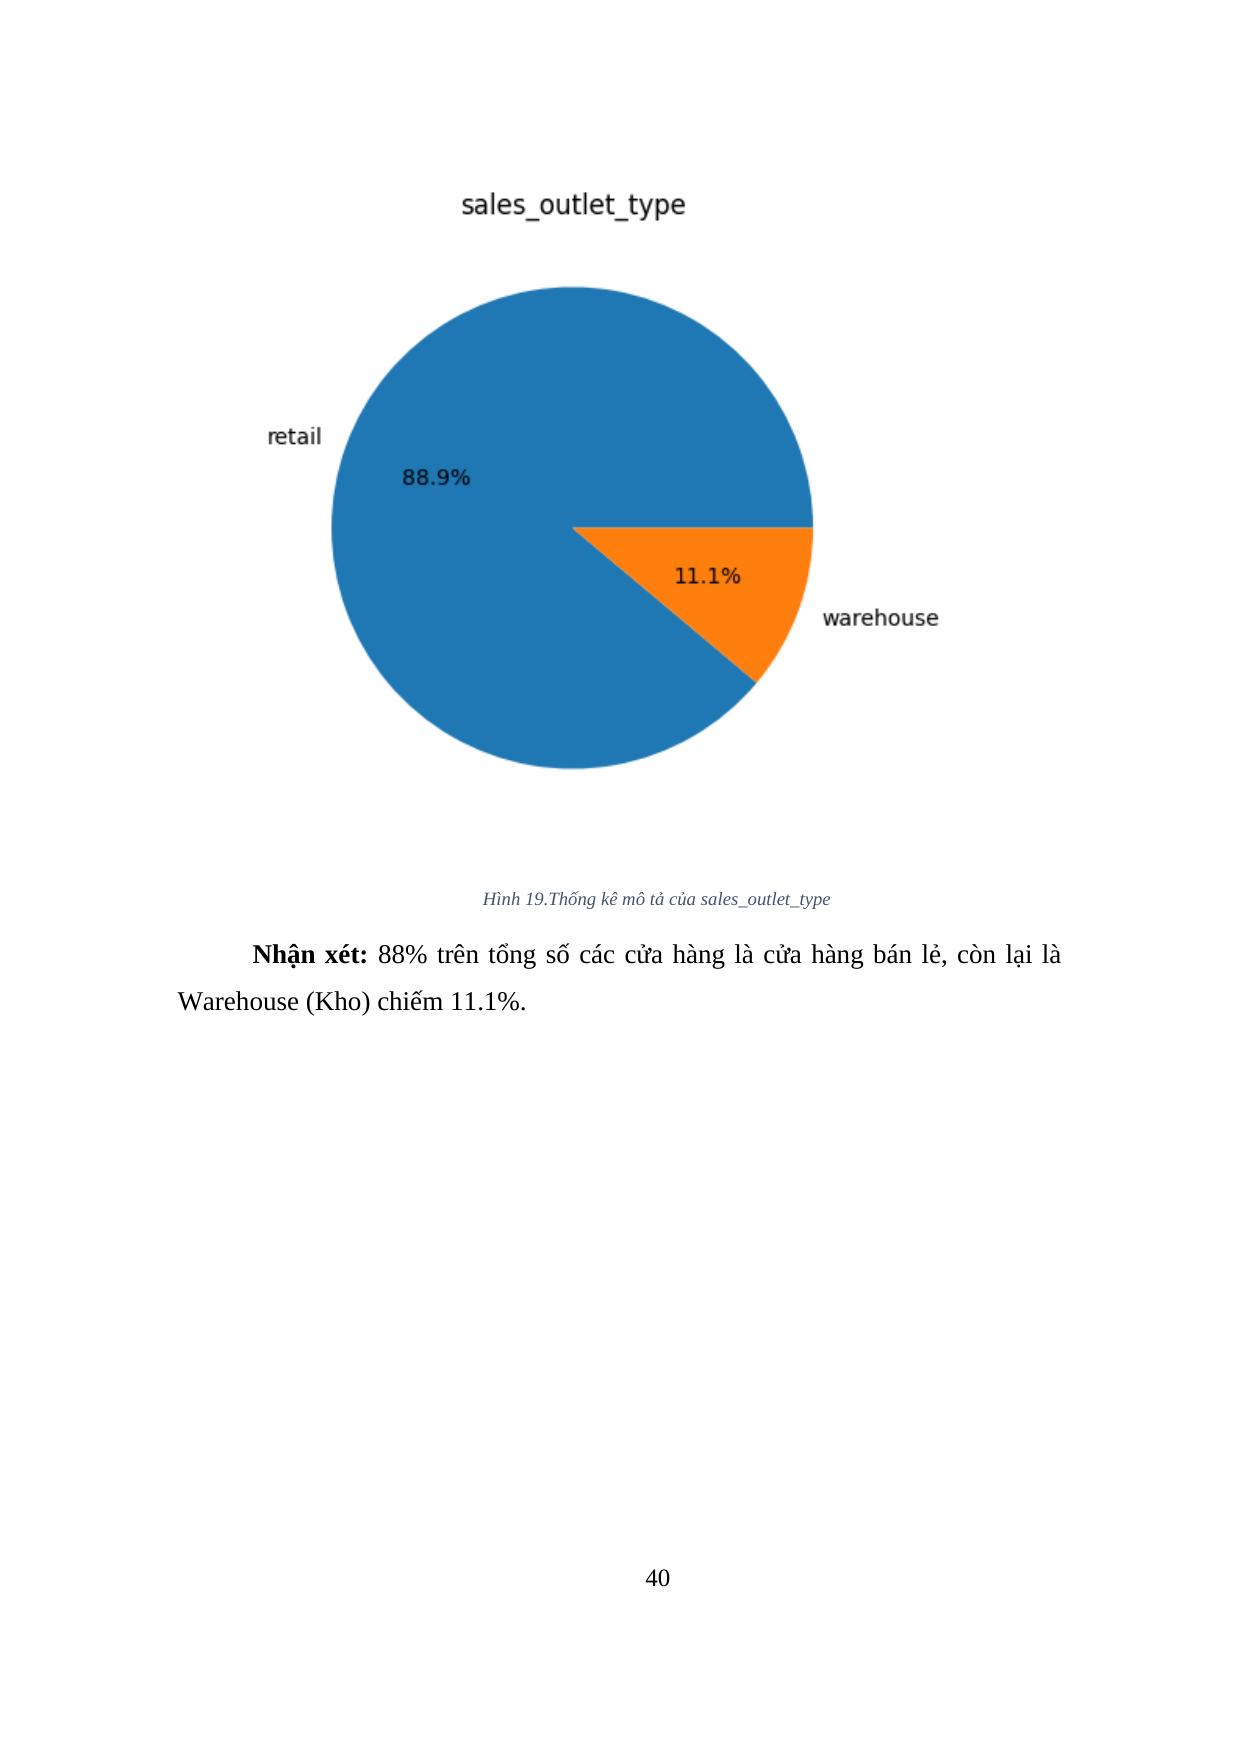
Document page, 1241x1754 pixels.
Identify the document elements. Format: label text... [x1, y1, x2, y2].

text Hình 19.Thống kê mô tả của sales_outlet_type [177, 888, 1063, 909]
picture [252, 177, 954, 845]
text Nhận xét: 88% trên tổng số các cửa hàng là cửa hàng bán lẻ, còn lại là Warehouse (Kho) chiếm 11.1%. [177, 939, 1063, 1016]
